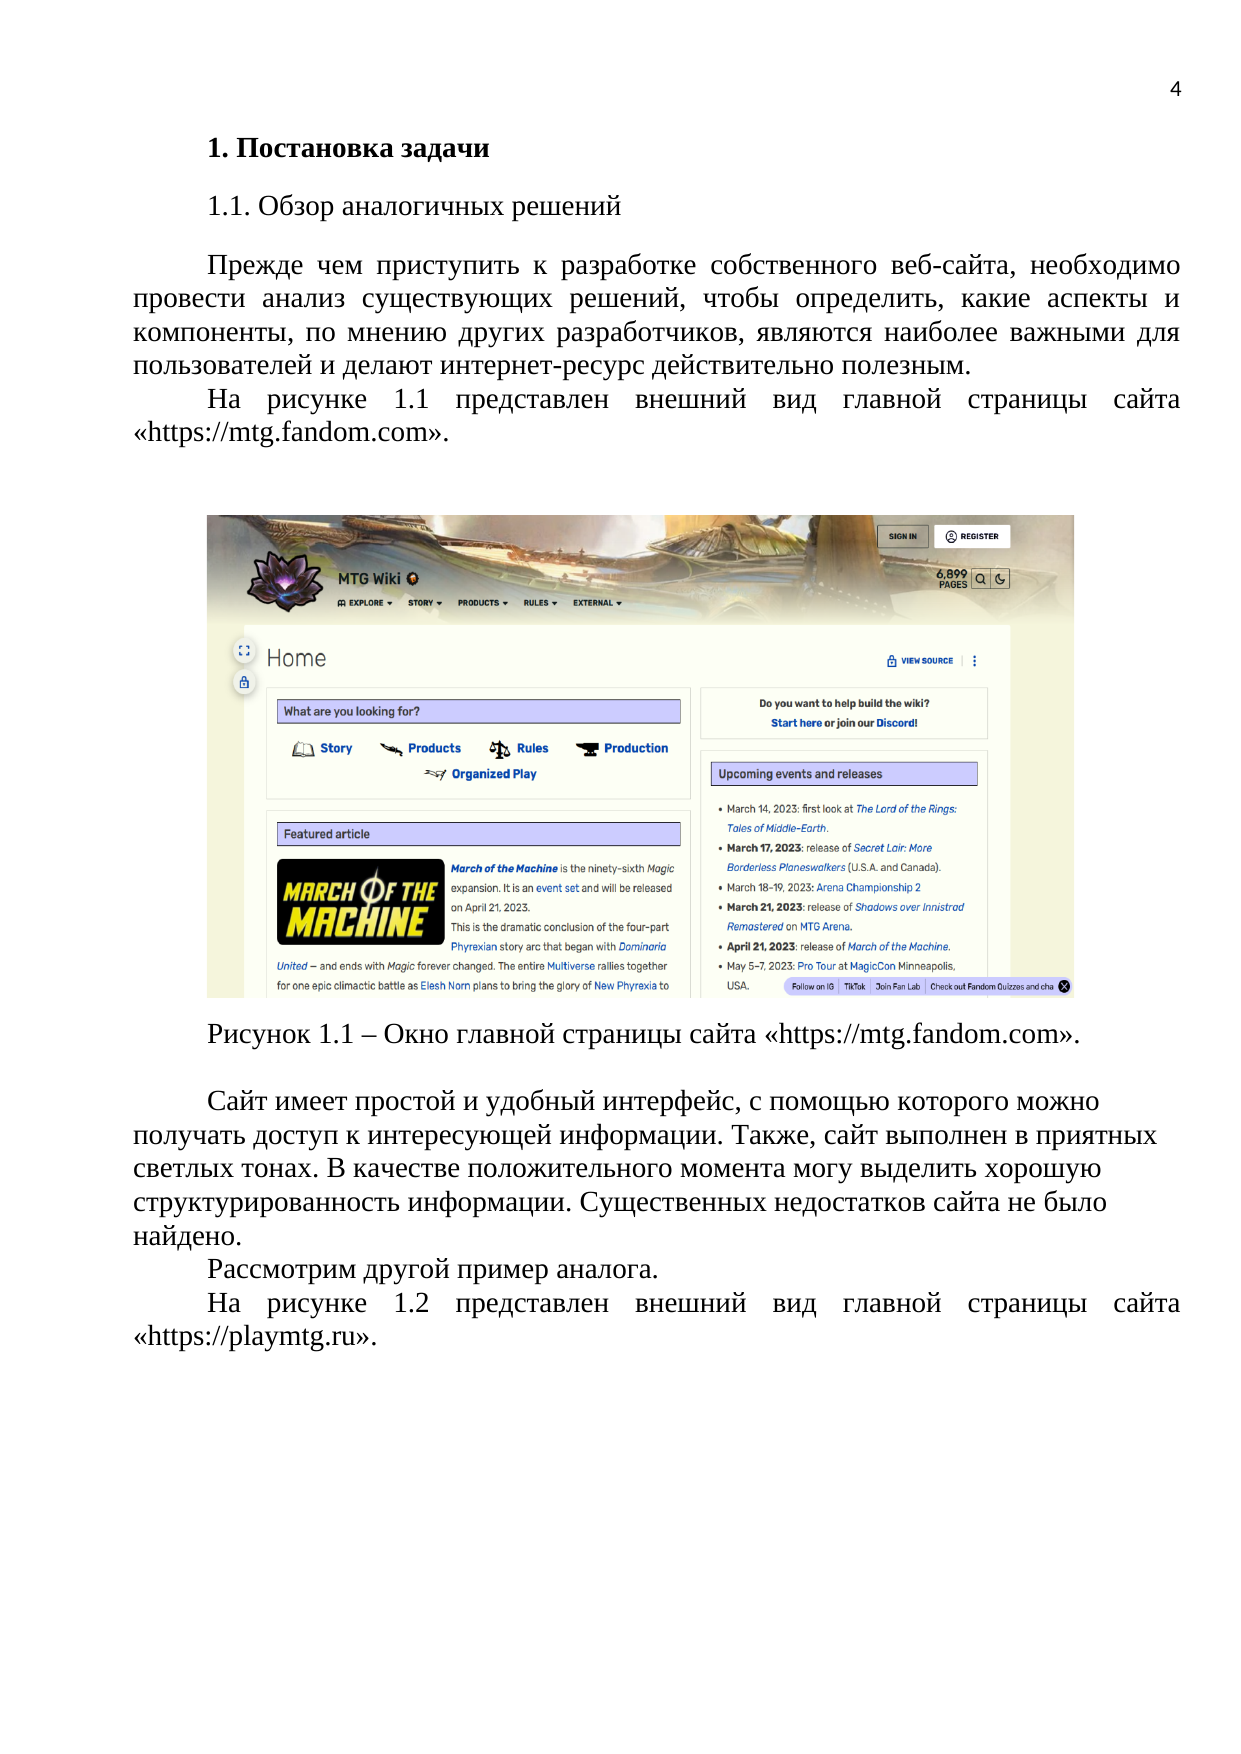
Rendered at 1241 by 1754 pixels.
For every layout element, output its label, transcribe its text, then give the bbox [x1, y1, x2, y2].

text На рисунке 1.2 представлен внешний вид главной страницы сайта «https://playmtg.ru». [133, 1285, 1181, 1352]
text Прежде чем приступить к разработке собственного веб-сайта, необходимо провести анализ существующих решений, чтобы определить, какие аспекты и компоненты, по мнению других разработчиков, являются наиболее важными для пользователей и делают интернет-ресурс действительно полезным. [133, 247, 1181, 381]
text На рисунке 1.1 представлен внешний вид главной страницы сайта «https://mtg.fandom.com». [133, 381, 1181, 448]
text Рисунок 1.1 – Окно главной страницы сайта «https://mtg.fandom.com». [133, 1016, 1181, 1050]
text Сайт имеет простой и удобный интерфейс, с помощью которого можно получать доступ к интересующей информации. Также, сайт выполнен в приятных светлых тонах. В качестве положительного момента могу выделить хорошую структурированность информации. Существенных недостатков сайта не было найдено. [133, 1083, 1181, 1251]
text 1. Постановка задачи [133, 130, 1181, 163]
text Рассмотрим другой пример аналога. [133, 1251, 1181, 1285]
text 1.1. Обзор аналогичных решений [133, 188, 1181, 222]
picture [206, 515, 1075, 998]
